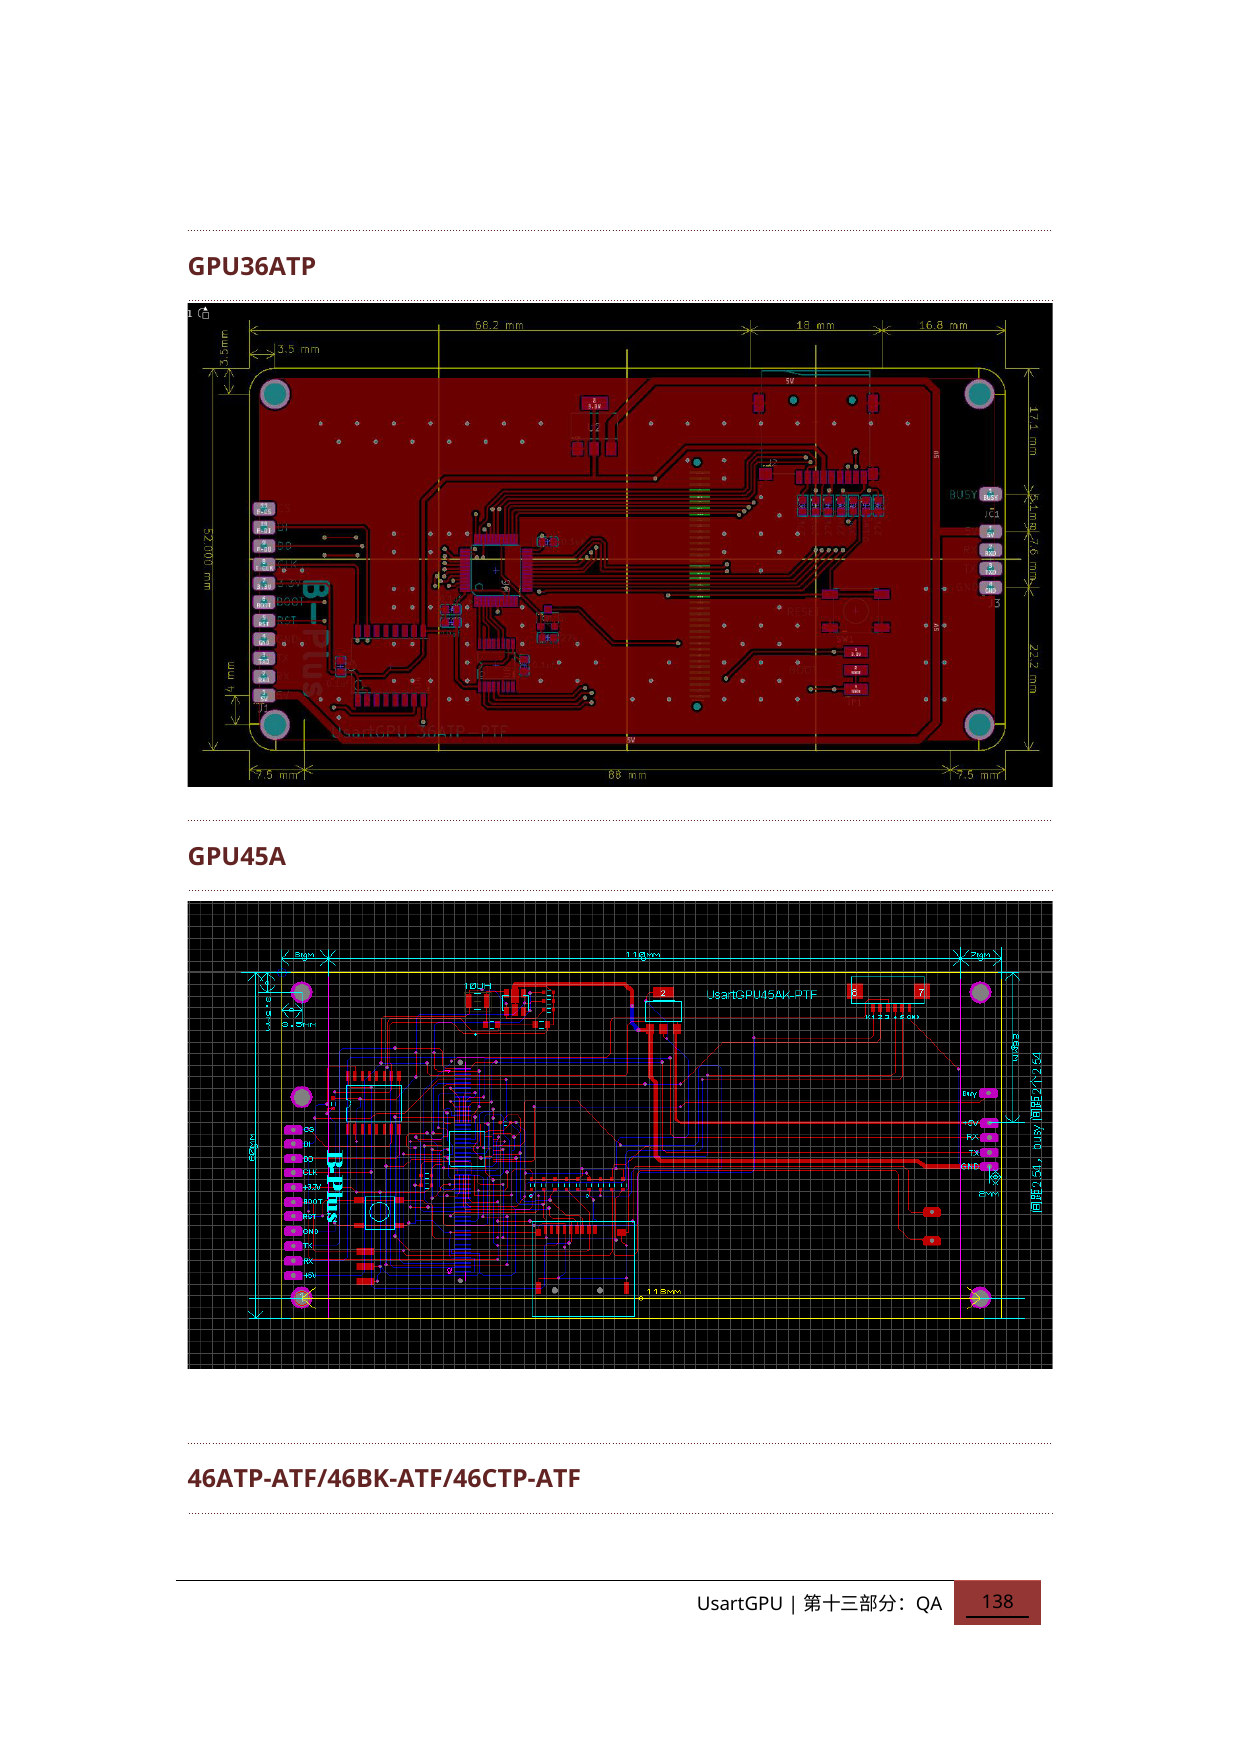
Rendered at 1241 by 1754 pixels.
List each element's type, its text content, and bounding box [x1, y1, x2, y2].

subtitle 46ATP-ATF/46BK-ATF/46CTP-ATF [187, 1442, 1053, 1514]
subtitle GPU36ATP [187, 230, 1053, 301]
picture [187, 303, 1053, 787]
subtitle GPU45A [187, 820, 1053, 891]
picture [187, 901, 1053, 1369]
